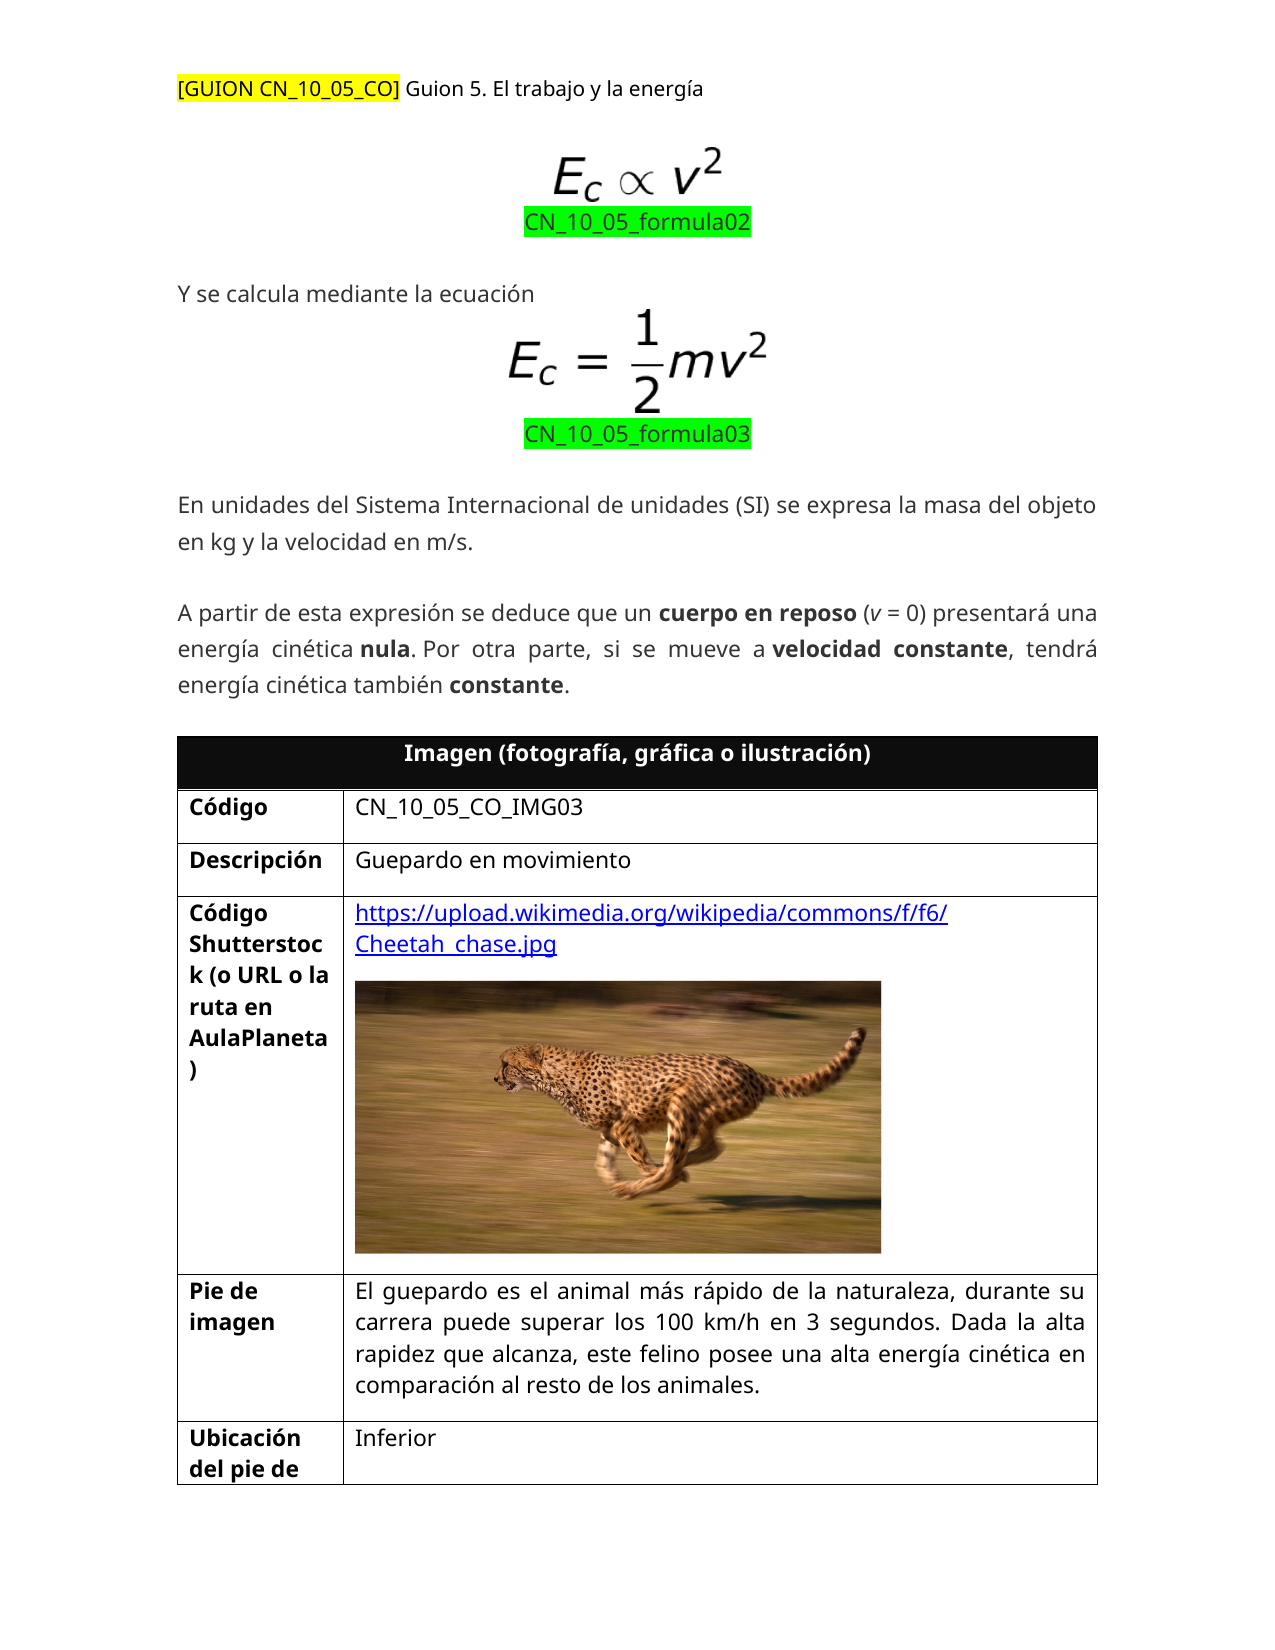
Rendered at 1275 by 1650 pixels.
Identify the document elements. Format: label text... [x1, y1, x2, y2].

table_header Imagen (fotografía, gráfica o ilustración) [178, 738, 1097, 789]
text En unidades del Sistema Internacional de unidades (SI) se expresa la masa del objeto en kg y la velocidad en m/s. [177, 485, 1098, 557]
table_cell Descripción [178, 844, 343, 896]
table_cell Código [178, 791, 343, 843]
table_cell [178, 1422, 343, 1484]
text Y se calcula mediante la ecuación [177, 273, 1098, 309]
picture [508, 309, 767, 413]
table_cell Inferior [344, 1422, 1097, 1484]
table_cell CN_10_05_CO_IMG03 [344, 791, 1097, 843]
picture [354, 980, 882, 1254]
text CN_10_05_formula02 [177, 201, 1098, 237]
text CN_10_05_formula03 [177, 413, 1098, 449]
table_cell El guepardo es el animal más rápido de la naturaleza, durante su carrera puede superar los 100 km/h en 3 segundos. Dada la alta rapidez que alcanza, este felino posee una alta energía cinética en comparación al resto de los animales. [344, 1275, 1097, 1421]
table_cell Pie de imagen [178, 1275, 343, 1421]
text A partir de esta expresión se deduce que un cuerpo en reposo (v = 0) presentará una energía cinética nula. Por otra parte, si se mueve a velocidad constante, tendrá energía cinética también constante. [177, 593, 1098, 700]
table_cell Guepardo en movimiento [344, 844, 1097, 896]
table_cell Código Shutterstock (o URL o la ruta en AulaPlaneta) [178, 897, 343, 1274]
table_cell https://upload.wikimedia.org/wikipedia/commons/f/f6/Cheetah_chase.jpg [344, 897, 1097, 1274]
picture [553, 147, 722, 202]
